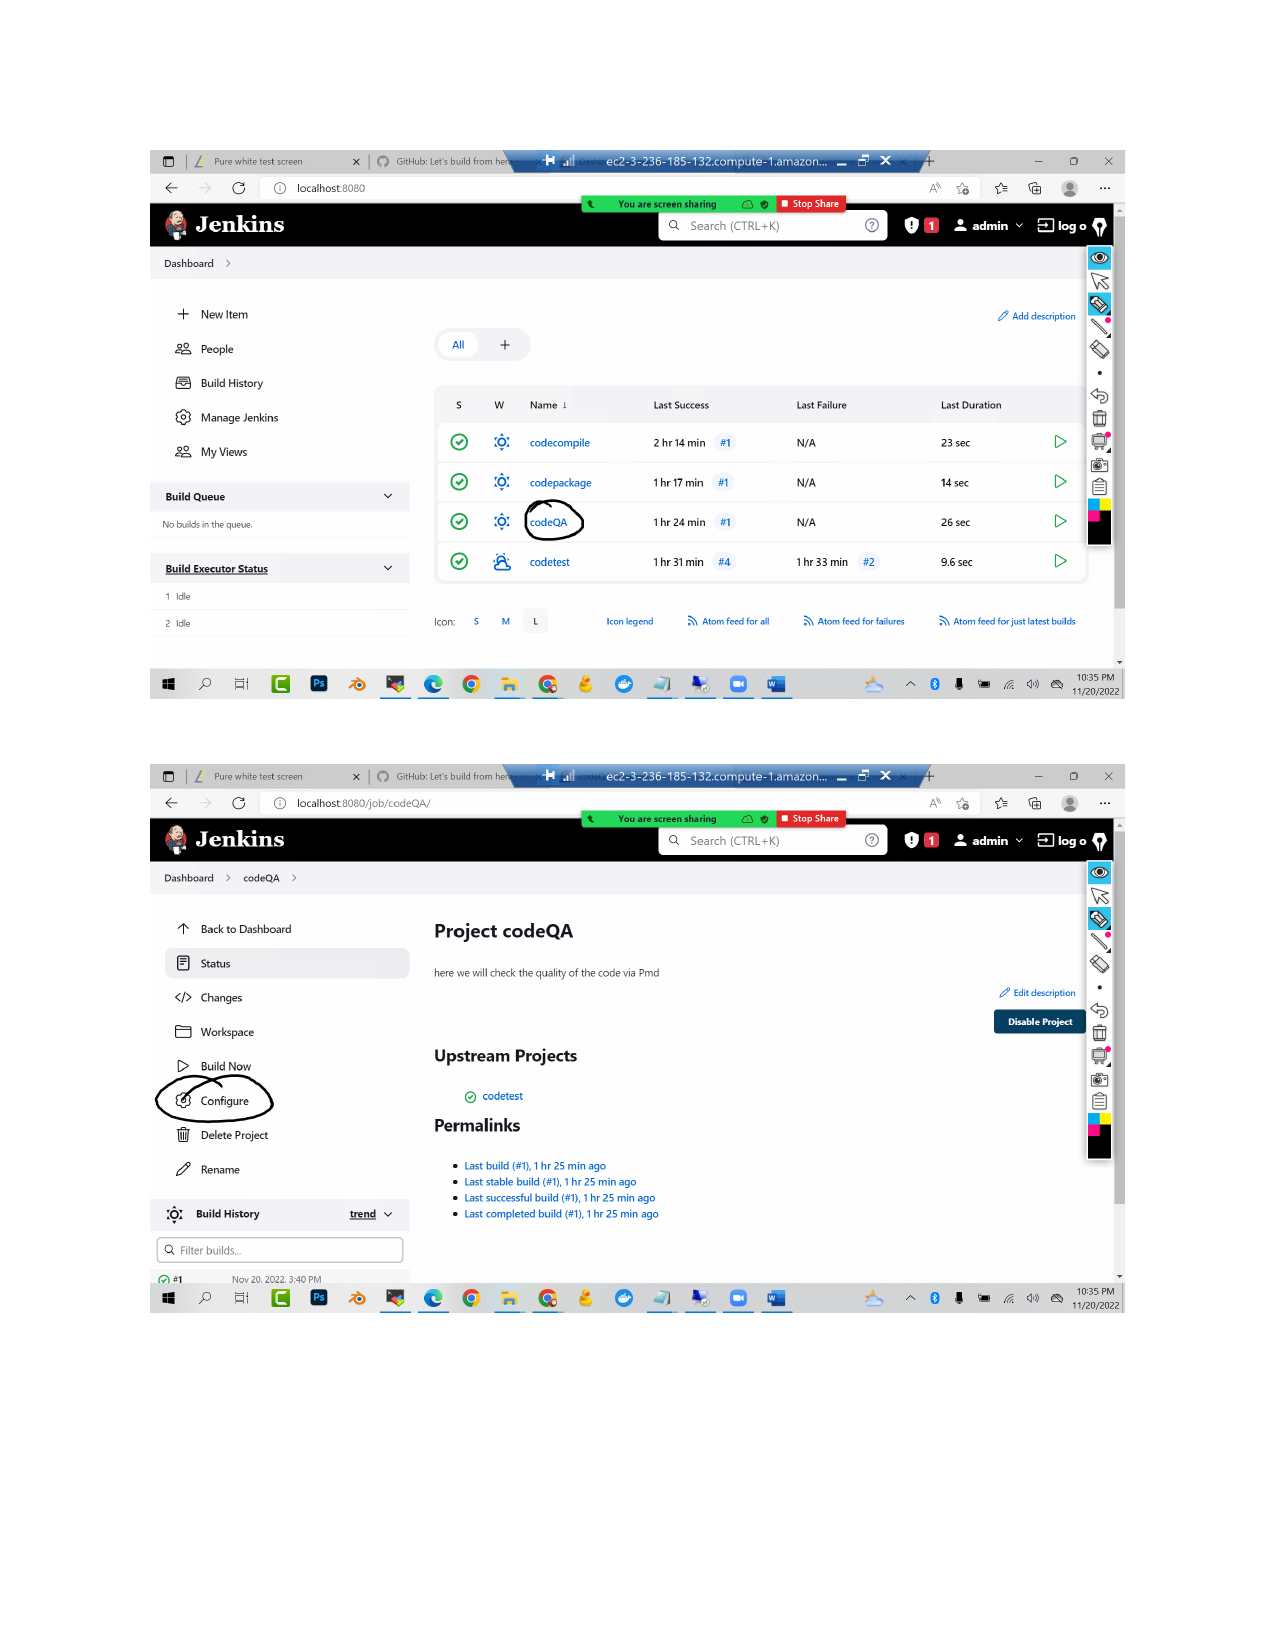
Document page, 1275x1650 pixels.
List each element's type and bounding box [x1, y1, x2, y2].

picture [150, 150, 1125, 699]
picture [150, 764, 1125, 1313]
